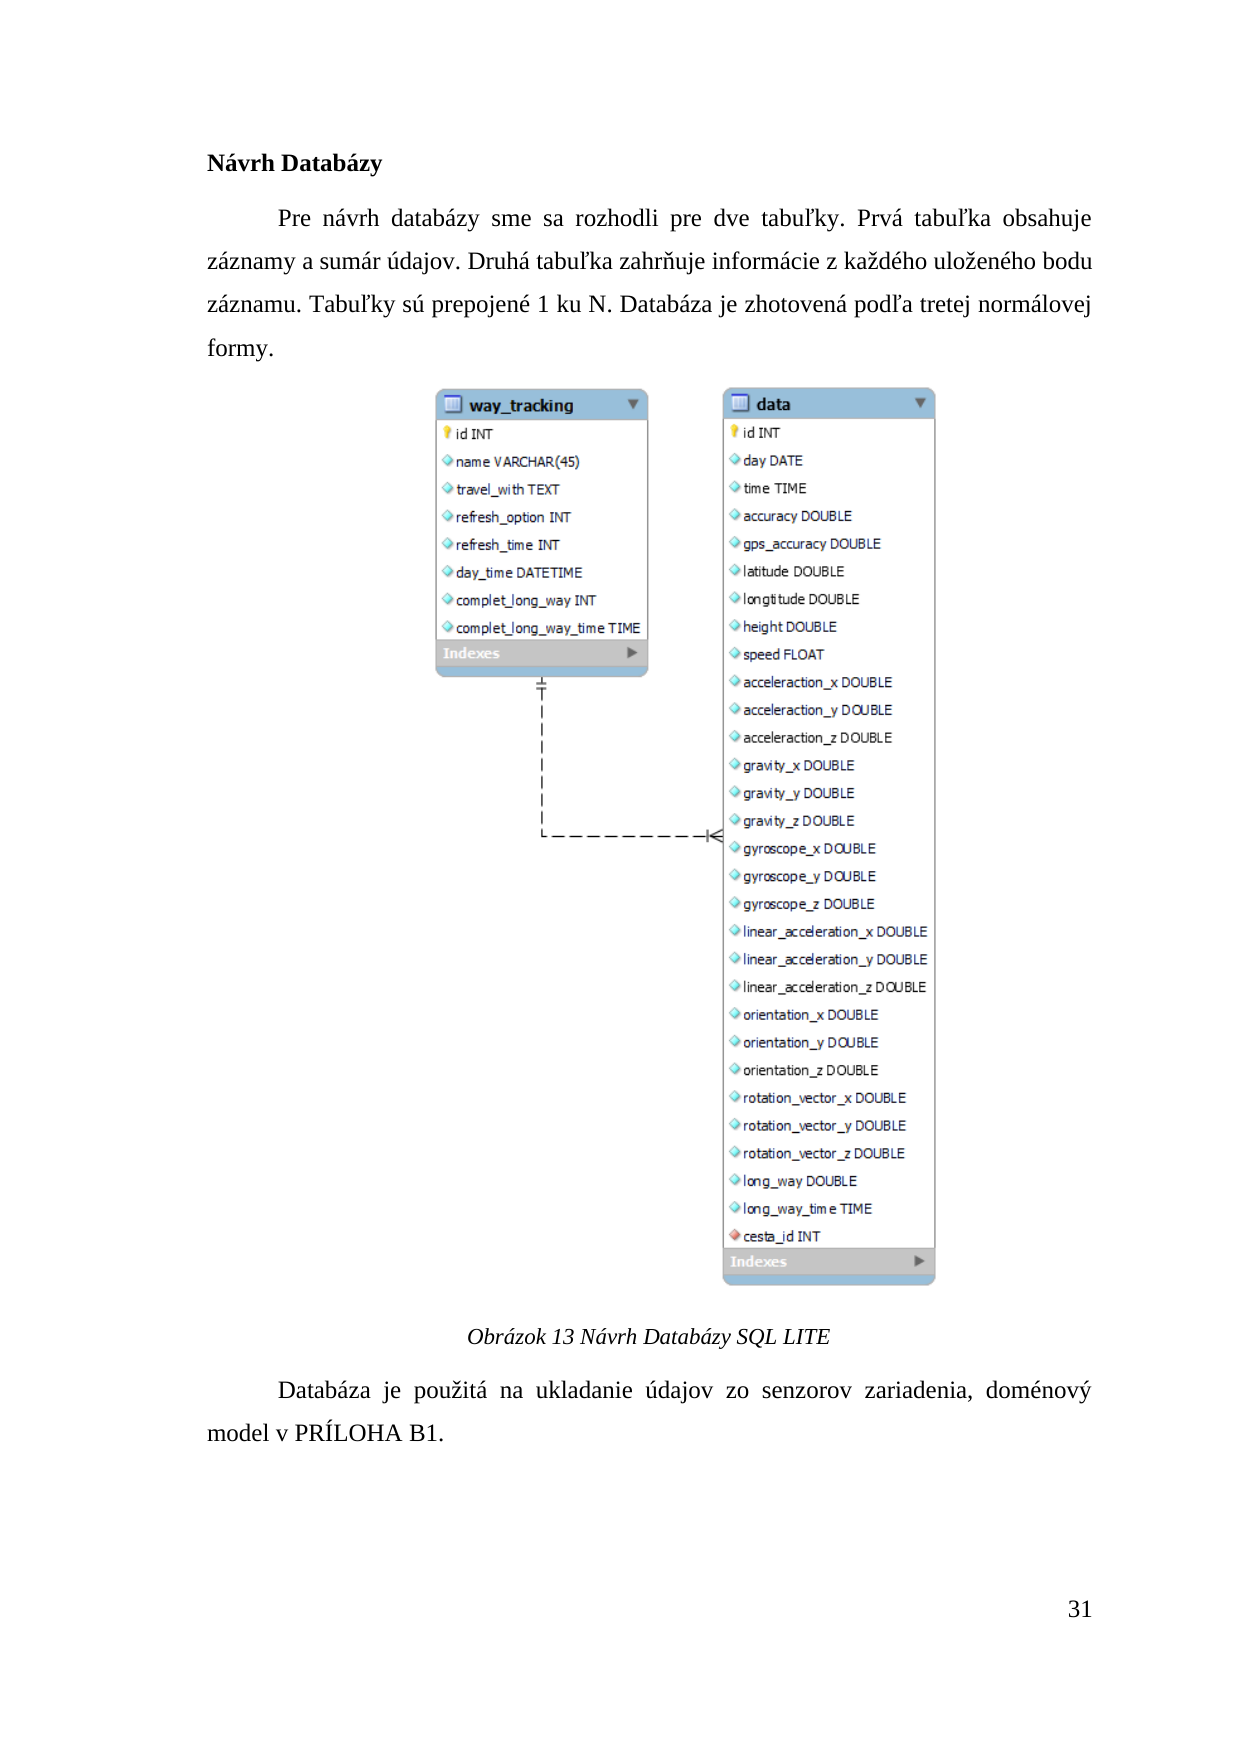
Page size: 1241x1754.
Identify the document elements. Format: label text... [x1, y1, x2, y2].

picture [423, 375, 947, 1297]
text Pre návrh databázy sme sa rozhodli pre dve tabuľky. Prvá tabuľka obsahuje záznamy a sumár údajov. Druhá tabuľka zahrňuje informácie z každého uloženého bodu záznamu. Tabuľky sú prepojené 1 ku N. Databáza je zhotovená podľa tretej normálovej formy. [207, 203, 1092, 361]
subtitle Návrh Databázy [207, 148, 1092, 176]
text Databáza je použitá na ukladanie údajov zo senzorov zariadenia, doménový model v PRÍLOHA B1. [207, 1375, 1092, 1447]
